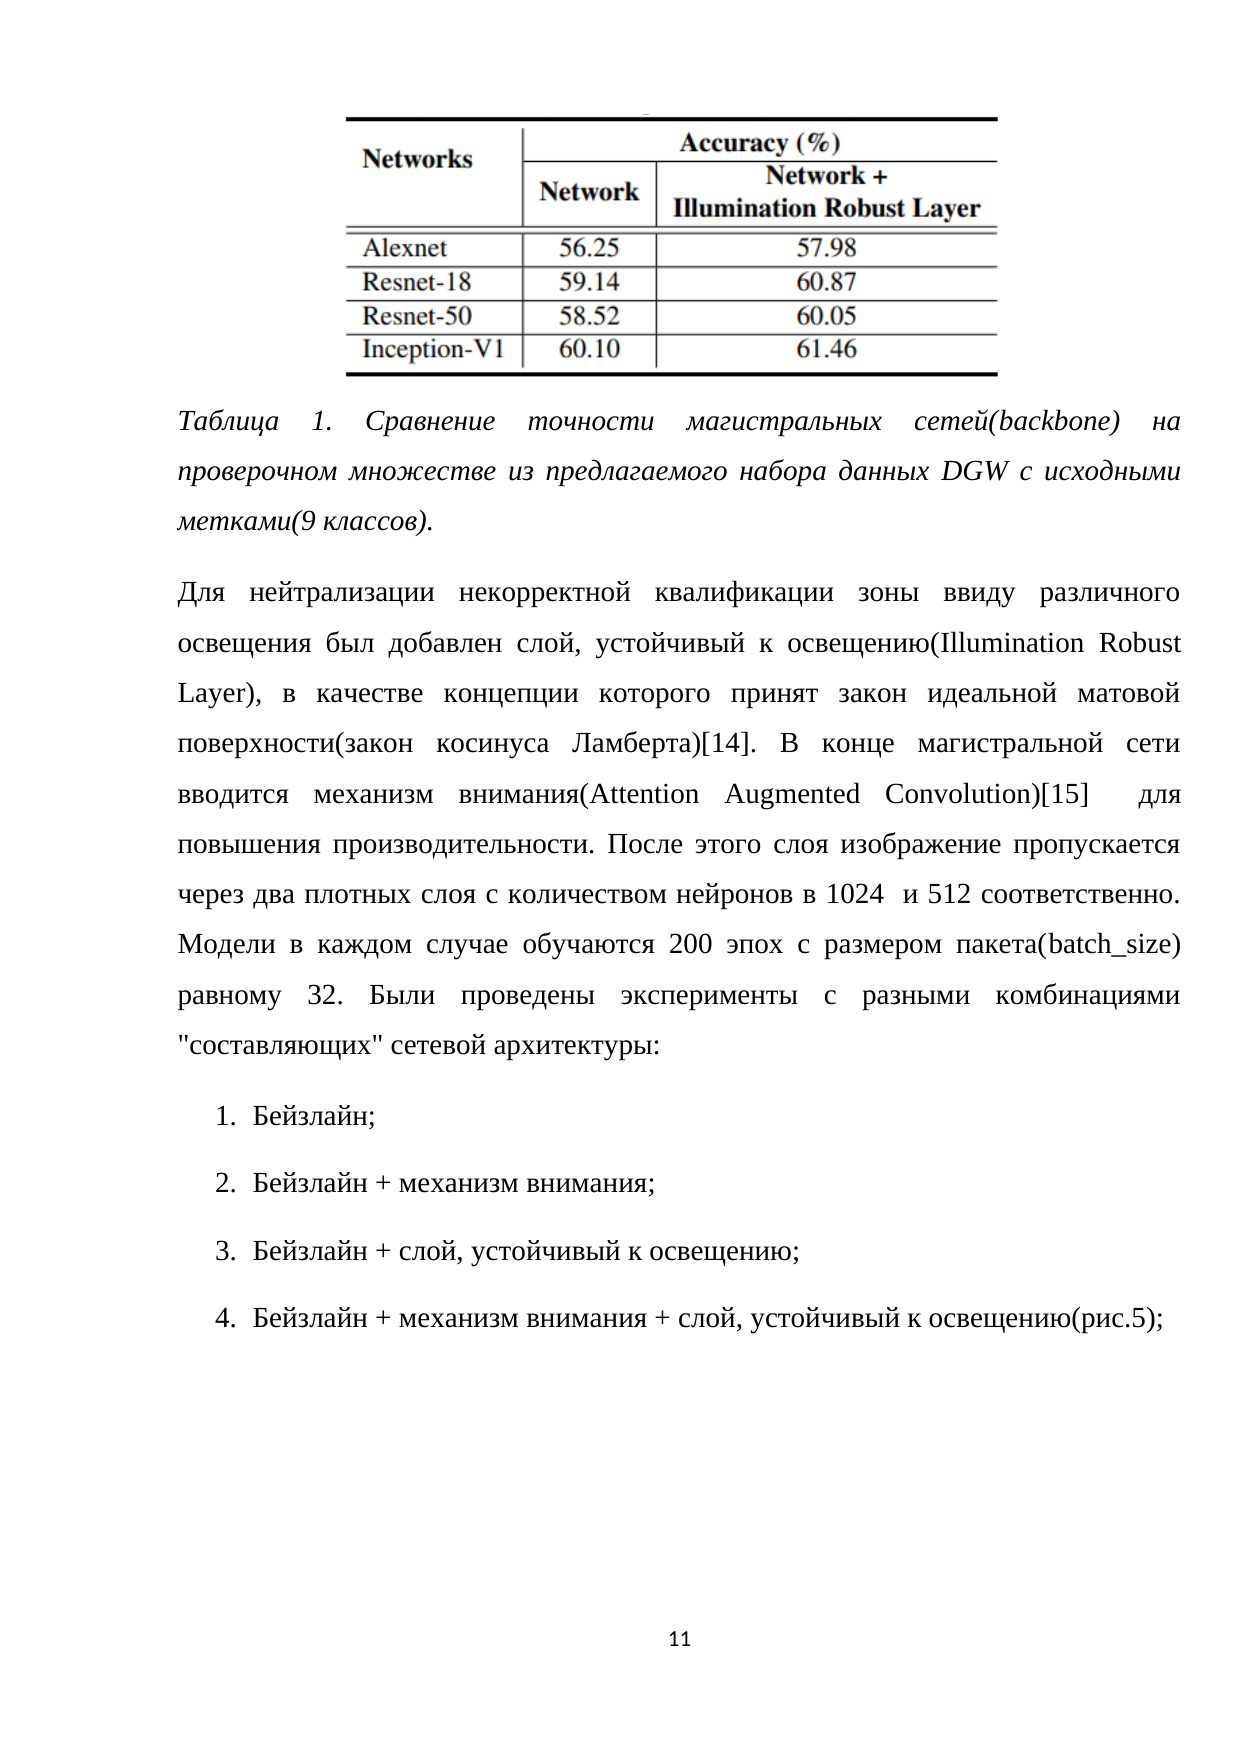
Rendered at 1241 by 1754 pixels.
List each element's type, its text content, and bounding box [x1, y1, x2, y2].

text Таблица 1. Сравнение точности магистральных сетей(backbone) на проверочном множестве из предлагаемого набора данных DGW с исходными метками(9 классов). [177, 403, 1181, 537]
list Бейзлайн + механизм внимания + слой, устойчивый к освещению(рис.5); [215, 1300, 1181, 1333]
list Бейзлайн + слой, устойчивый к освещению; [215, 1233, 1181, 1266]
picture [343, 114, 1007, 384]
text Для нейтрализации некорректной квалификации зоны ввиду различного освещения был добавлен слой, устойчивый к освещению(Illumination Robust Layer), в качестве концепции которого принят закон идеальной матовой поверхности(закон косинуса Ламберта)[14]. В конце магистральной сети вводится механизм внимания(Attention Augmented Convolution)[15] для повышения производительности. После этого слоя изображение пропускается через два плотных слоя с количеством нейронов в 1024 и 512 соответственно. Модели в каждом случае обучаются 200 эпох с размером пакета(batch_size) равному 32. Были проведены эксперименты с разными комбинациями "составляющих" сетевой архитектуры: [177, 574, 1181, 1061]
list Бейзлайн; [215, 1098, 1181, 1132]
list Бейзлайн + механизм внимания; [215, 1166, 1181, 1199]
